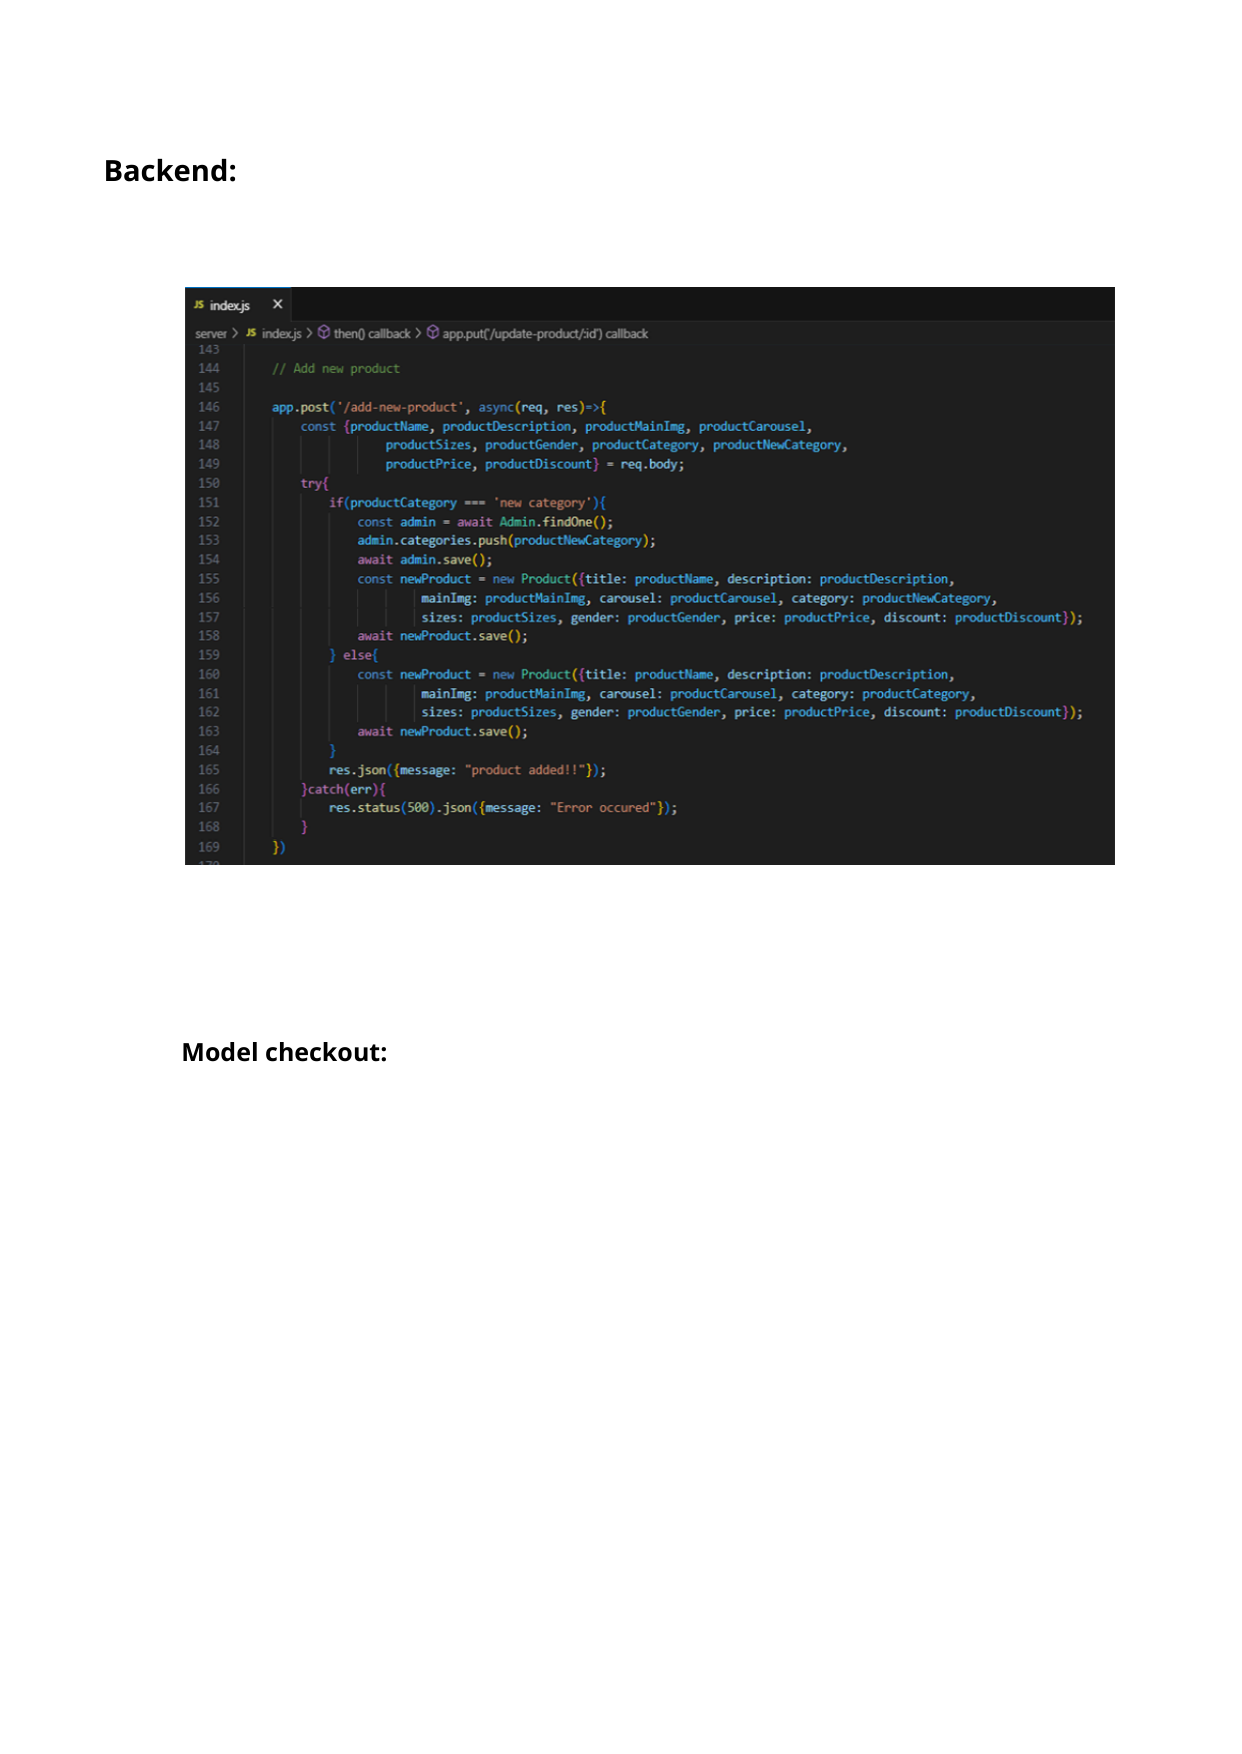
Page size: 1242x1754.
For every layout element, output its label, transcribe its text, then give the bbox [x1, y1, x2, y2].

picture [181, 285, 1116, 865]
text Backend: [103, 150, 1227, 190]
list Model checkout: [181, 1034, 1227, 1069]
